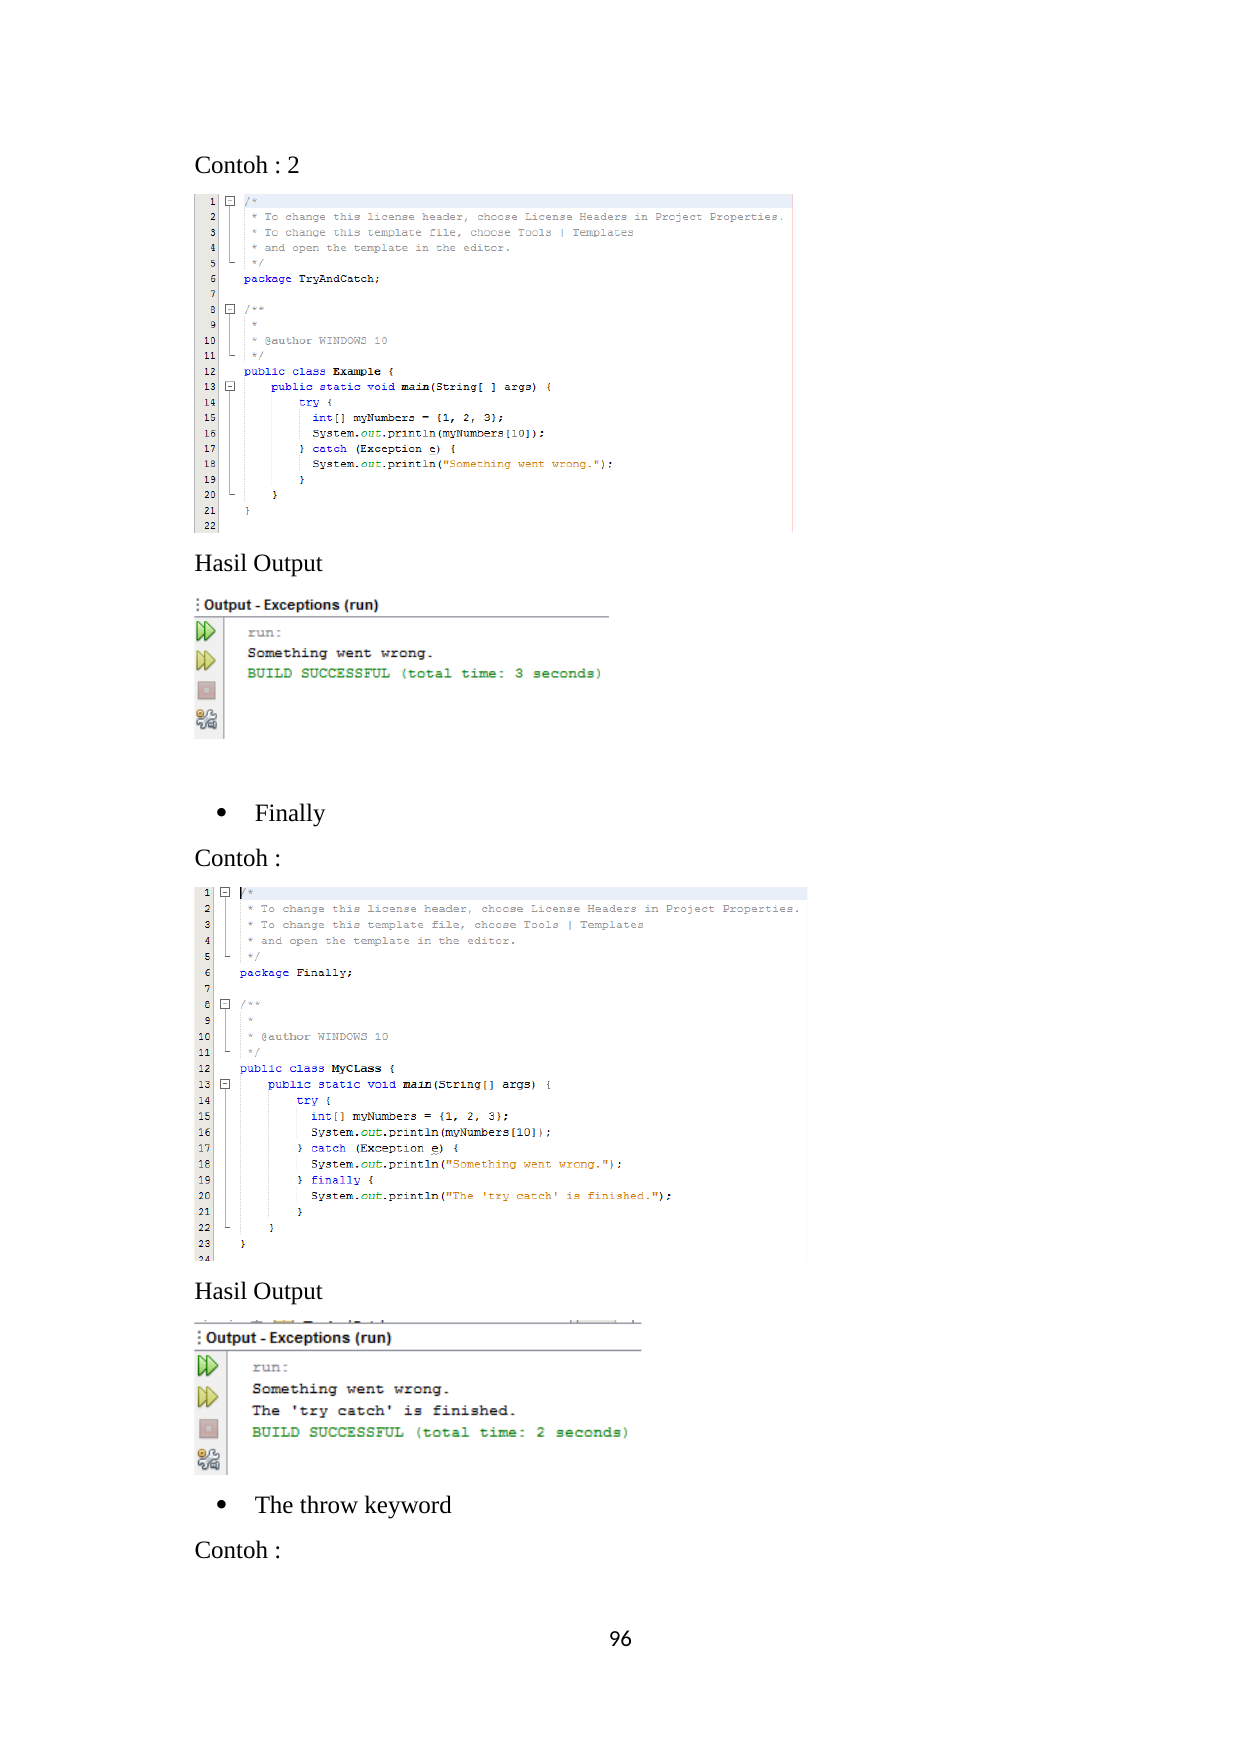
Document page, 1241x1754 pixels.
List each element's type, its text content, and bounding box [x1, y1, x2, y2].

picture [194, 592, 609, 739]
text Contoh : [194, 1535, 1090, 1564]
text Hasil Output [194, 1276, 1090, 1305]
text Hasil Output [194, 548, 1090, 577]
picture [194, 1320, 642, 1475]
picture [194, 887, 808, 1261]
picture [194, 194, 793, 533]
list Finally [217, 798, 1090, 827]
text Contoh : [194, 843, 1090, 872]
list The throw keyword [217, 1491, 1090, 1519]
text Contoh : 2 [194, 150, 1090, 179]
